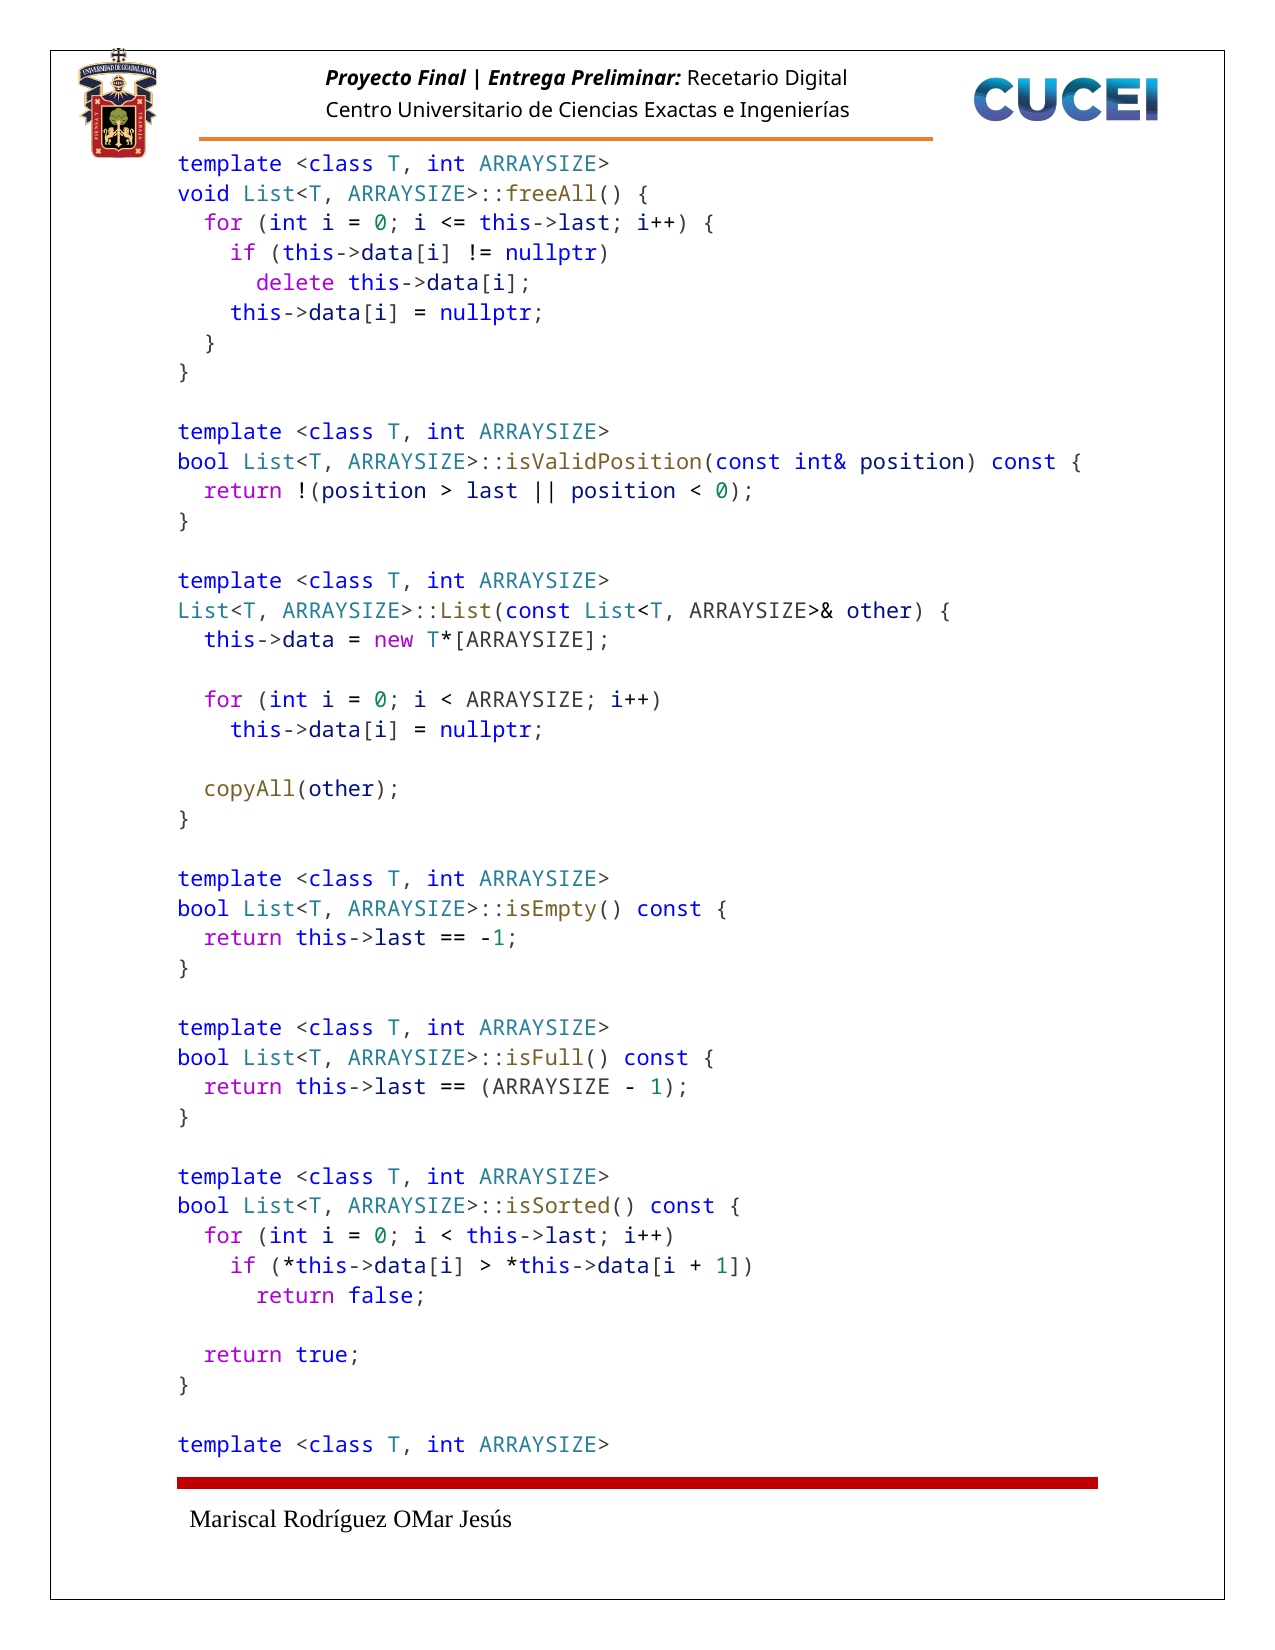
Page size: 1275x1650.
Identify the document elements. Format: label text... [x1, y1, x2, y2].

text template <class T, int ARRAYSIZE> [177, 1012, 1098, 1041]
text for (int i = 0; i < ARRAYSIZE; i++) [177, 684, 1098, 714]
text template <class T, int ARRAYSIZE> [177, 1161, 1098, 1190]
text bool List<T, ARRAYSIZE>::isEmpty() const { [177, 892, 1098, 922]
text return true; [177, 1339, 1098, 1369]
text for (int i = 0; i <= this->last; i++) { [177, 207, 1098, 237]
text delete this->data[i]; [177, 267, 1098, 297]
text for (int i = 0; i < this->last; i++) [177, 1220, 1098, 1250]
text bool List<T, ARRAYSIZE>::isValidPosition(const int& position) const { [177, 446, 1098, 475]
text if (this->data[i] != nullptr) [177, 237, 1098, 267]
text void List<T, ARRAYSIZE>::freeAll() { [177, 177, 1098, 207]
text } [177, 1101, 1098, 1131]
text bool List<T, ARRAYSIZE>::isFull() const { [177, 1041, 1098, 1071]
text } [177, 356, 1098, 386]
text template <class T, int ARRAYSIZE> [177, 148, 1098, 177]
text template <class T, int ARRAYSIZE> [177, 416, 1098, 446]
text return this->last == (ARRAYSIZE - 1); [177, 1071, 1098, 1101]
text return this->last == -1; [177, 922, 1098, 952]
text this->data[i] = nullptr; [177, 297, 1098, 326]
text } [177, 803, 1098, 833]
text this->data[i] = nullptr; [177, 714, 1098, 743]
text } [177, 952, 1098, 982]
text bool List<T, ARRAYSIZE>::isSorted() const { [177, 1190, 1098, 1220]
text copyAll(other); [177, 773, 1098, 803]
picture [967, 64, 1191, 123]
picture [78, 48, 157, 158]
text template <class T, int ARRAYSIZE> [177, 565, 1098, 594]
text } [177, 505, 1098, 535]
text } [177, 326, 1098, 356]
text return !(position > last || position < 0); [177, 475, 1098, 505]
text template <class T, int ARRAYSIZE> [177, 1429, 1098, 1458]
text template <class T, int ARRAYSIZE> [177, 863, 1098, 892]
text return false; [177, 1280, 1098, 1309]
text this->data = new T*[ARRAYSIZE]; [177, 624, 1098, 654]
text } [177, 1369, 1098, 1399]
text if (*this->data[i] > *this->data[i + 1]) [177, 1250, 1098, 1280]
text List<T, ARRAYSIZE>::List(const List<T, ARRAYSIZE>& other) { [177, 594, 1098, 624]
